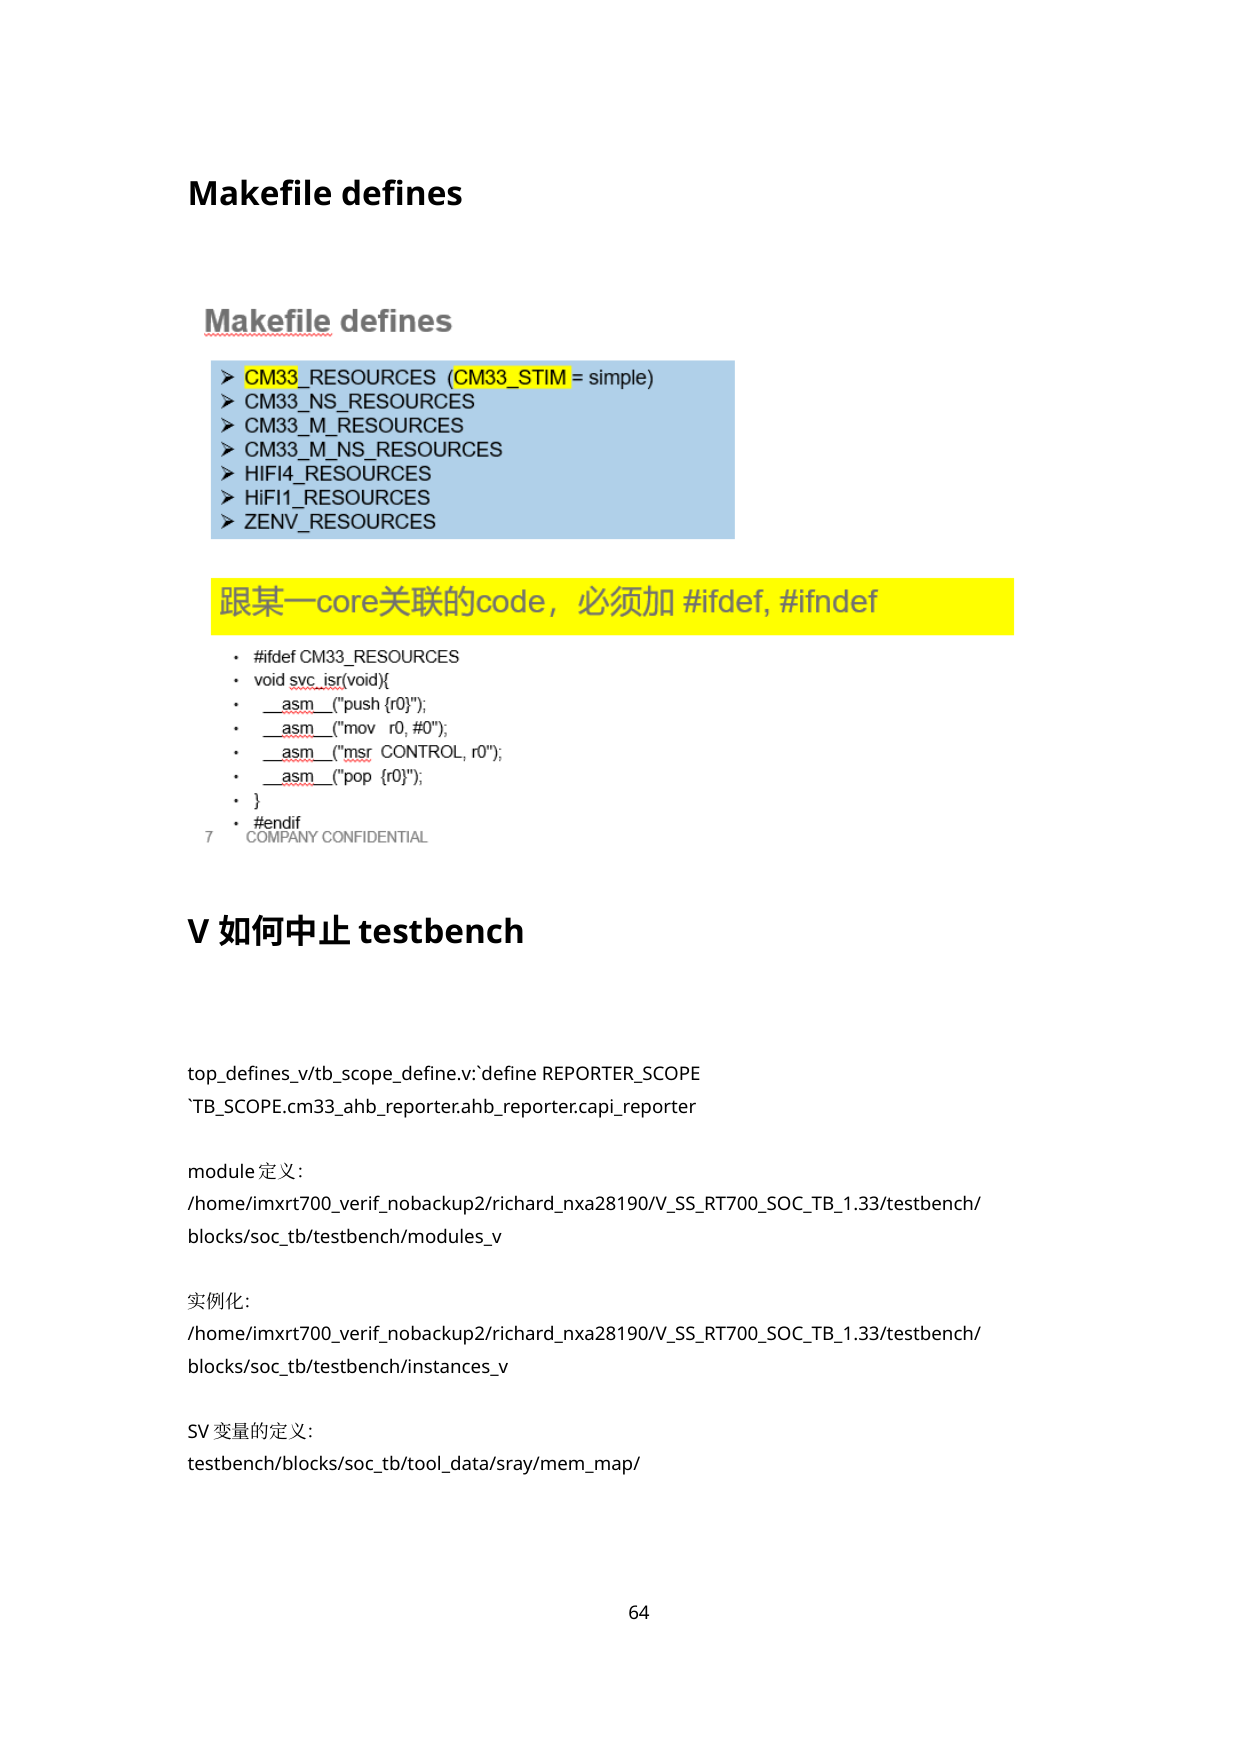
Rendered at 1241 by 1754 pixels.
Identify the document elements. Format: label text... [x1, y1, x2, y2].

text module定义： [187, 1154, 1053, 1187]
text testbench/blocks/soc_tb/tool_data/sray/mem_map/ [187, 1447, 1053, 1479]
subtitle Makefile defines [187, 160, 1053, 225]
picture [187, 293, 1053, 862]
text SV变量的定义： [187, 1414, 1053, 1447]
text 实例化： [187, 1284, 1053, 1317]
subtitle V 如何中止testbench [187, 897, 1053, 962]
text top_defines_v/tb_scope_define.v:`define REPORTER_SCOPE `TB_SCOPE.cm33_ahb_reporter.ahb_reporter.capi_reporter [187, 1057, 1053, 1122]
text /home/imxrt700_verif_nobackup2/richard_nxa28190/V_SS_RT700_SOC_TB_1.33/testbench/blocks/soc_tb/testbench/modules_v [187, 1187, 1053, 1252]
text /home/imxrt700_verif_nobackup2/richard_nxa28190/V_SS_RT700_SOC_TB_1.33/testbench/blocks/soc_tb/testbench/instances_v [187, 1317, 1053, 1382]
